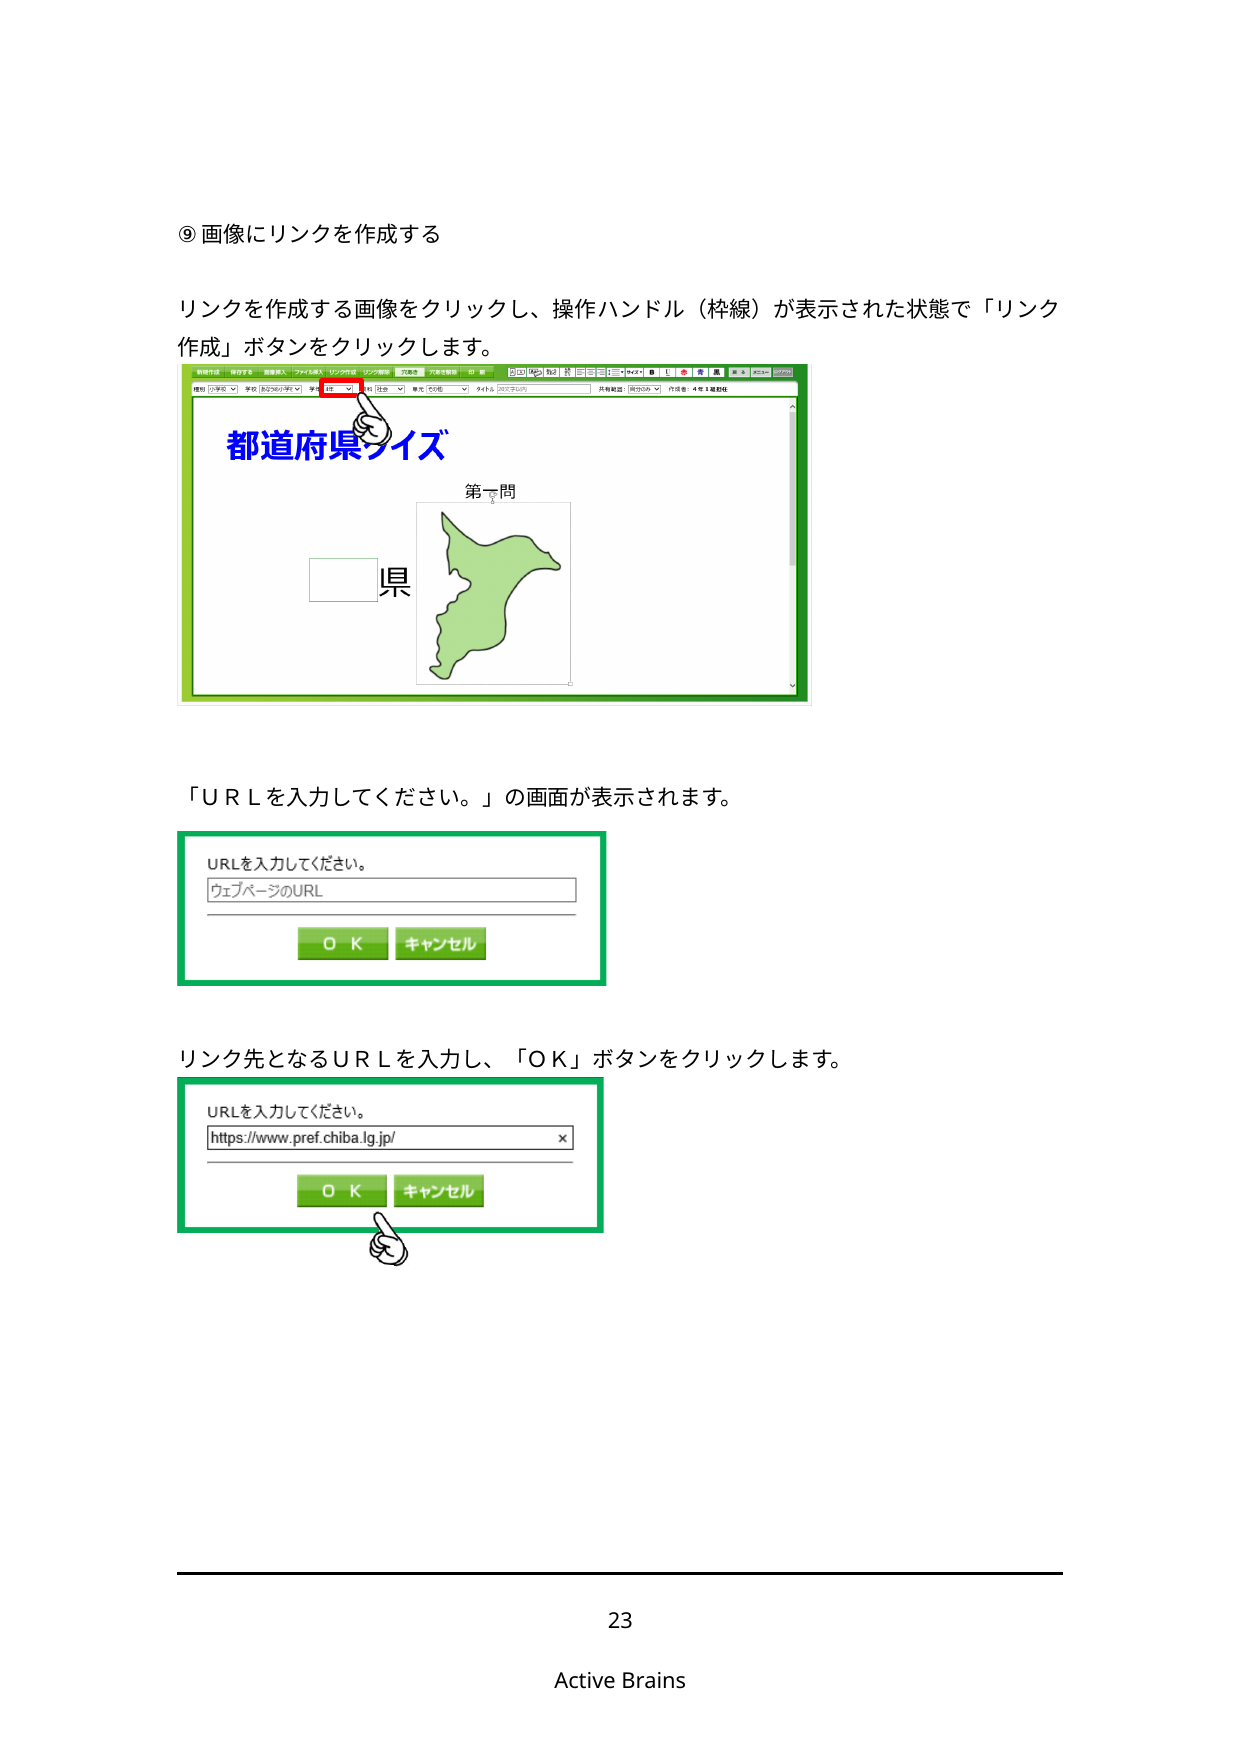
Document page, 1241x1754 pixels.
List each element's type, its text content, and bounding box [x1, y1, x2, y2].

picture [177, 364, 812, 706]
picture [177, 1077, 604, 1267]
text 「ＵＲＬを入力してください。」の画面が表示されます。 [177, 777, 1063, 814]
picture [177, 831, 607, 986]
text ⑨画像にリンクを作成する [177, 214, 1063, 252]
text リンクを作成する画像をクリックし、操作ハンドル（枠線）が表示された状態で「リンク作成」ボタンをクリックします。 [177, 289, 1063, 364]
text リンク先となるＵＲＬを入力し、「ＯＫ」ボタンをクリックします。 [177, 1039, 1063, 1077]
